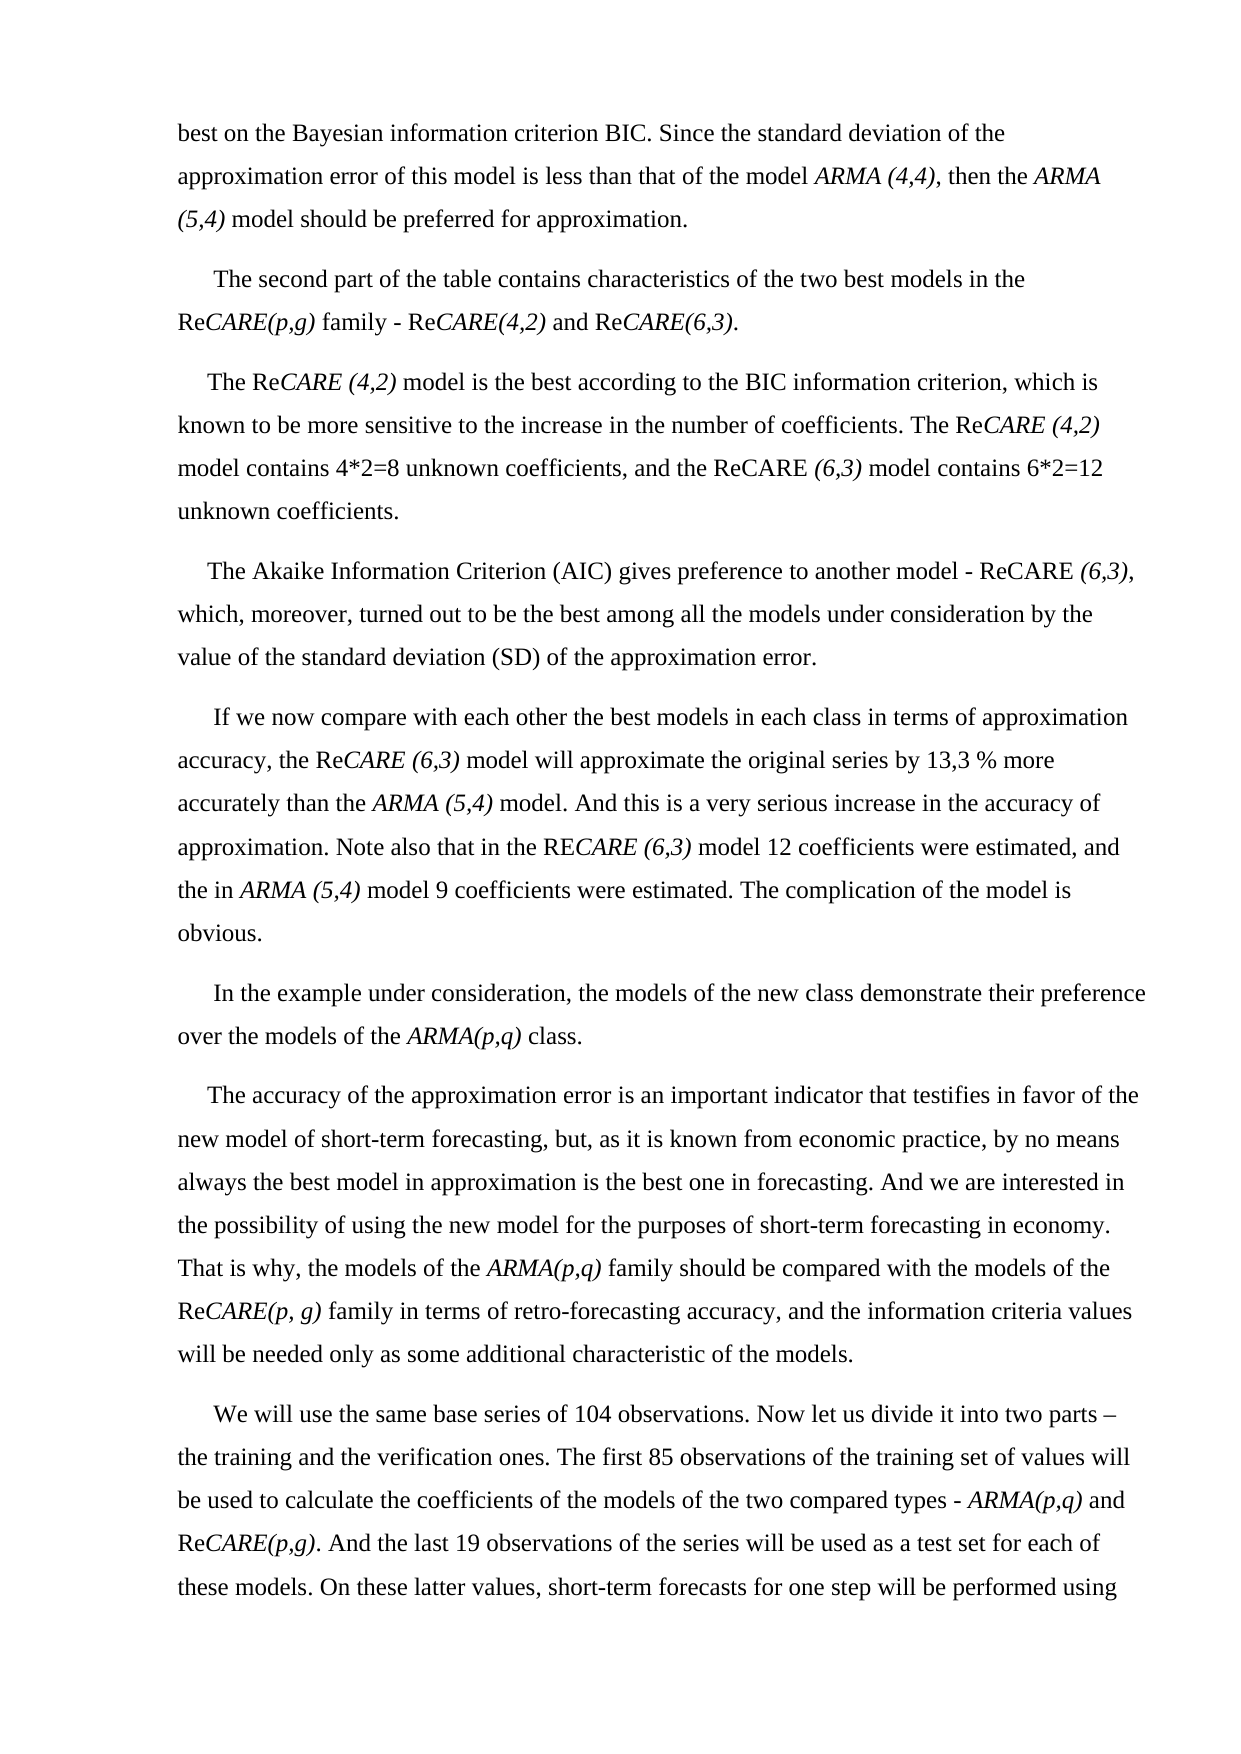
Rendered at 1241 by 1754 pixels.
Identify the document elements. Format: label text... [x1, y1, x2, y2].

text The Akaike Information Criterion (AIC) gives preference to another model - ReCARE (6,3), which, moreover, turned out to be the best among all the models under consideration by the value of the standard deviation (SD) of the approximation error. [177, 556, 1152, 671]
text In the example under consideration, the models of the new class demonstrate their preference over the models of the ARMA(p,q) class. [177, 978, 1152, 1049]
text The accuracy of the approximation error is an important indicator that testifies in favor of the new model of short-term forecasting, but, as it is known from economic practice, by no means always the best model in approximation is the best one in forecasting. And we are interested in the possibility of using the new model for the purposes of short-term forecasting in economy. That is why, the models of the ARMA(p,q) family should be compared with the models of the ReCARE(p, g) family in terms of retro-forecasting accuracy, and the information criteria values will be needed only as some additional characteristic of the models. [177, 1081, 1152, 1368]
text The second part of the table contains characteristics of the two best models in the ReCARE(p,g) family - ReCARE(4,2) and ReCARE(6,3). [177, 264, 1152, 336]
text The ReCARE (4,2) model is the best according to the BIC information criterion, which is known to be more sensitive to the increase in the number of coefficients. The ReCARE (4,2) model contains 4*2=8 unknown coefficients, and the ReCARE (6,3) model contains 6*2=12 unknown coefficients. [177, 367, 1152, 525]
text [177, 118, 1152, 233]
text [177, 1399, 1152, 1600]
text If we now compare with each other the best models in each class in terms of approximation accuracy, the ReCARE (6,3) model will approximate the original series by 13,3 % more accurately than the ARMA (5,4) model. And this is a very serious increase in the accuracy of approximation. Note also that in the RECARE (6,3) model 12 coefficients were estimated, and the in ARMA (5,4) model 9 coefficients were estimated. The complication of the model is obvious. [177, 702, 1152, 947]
